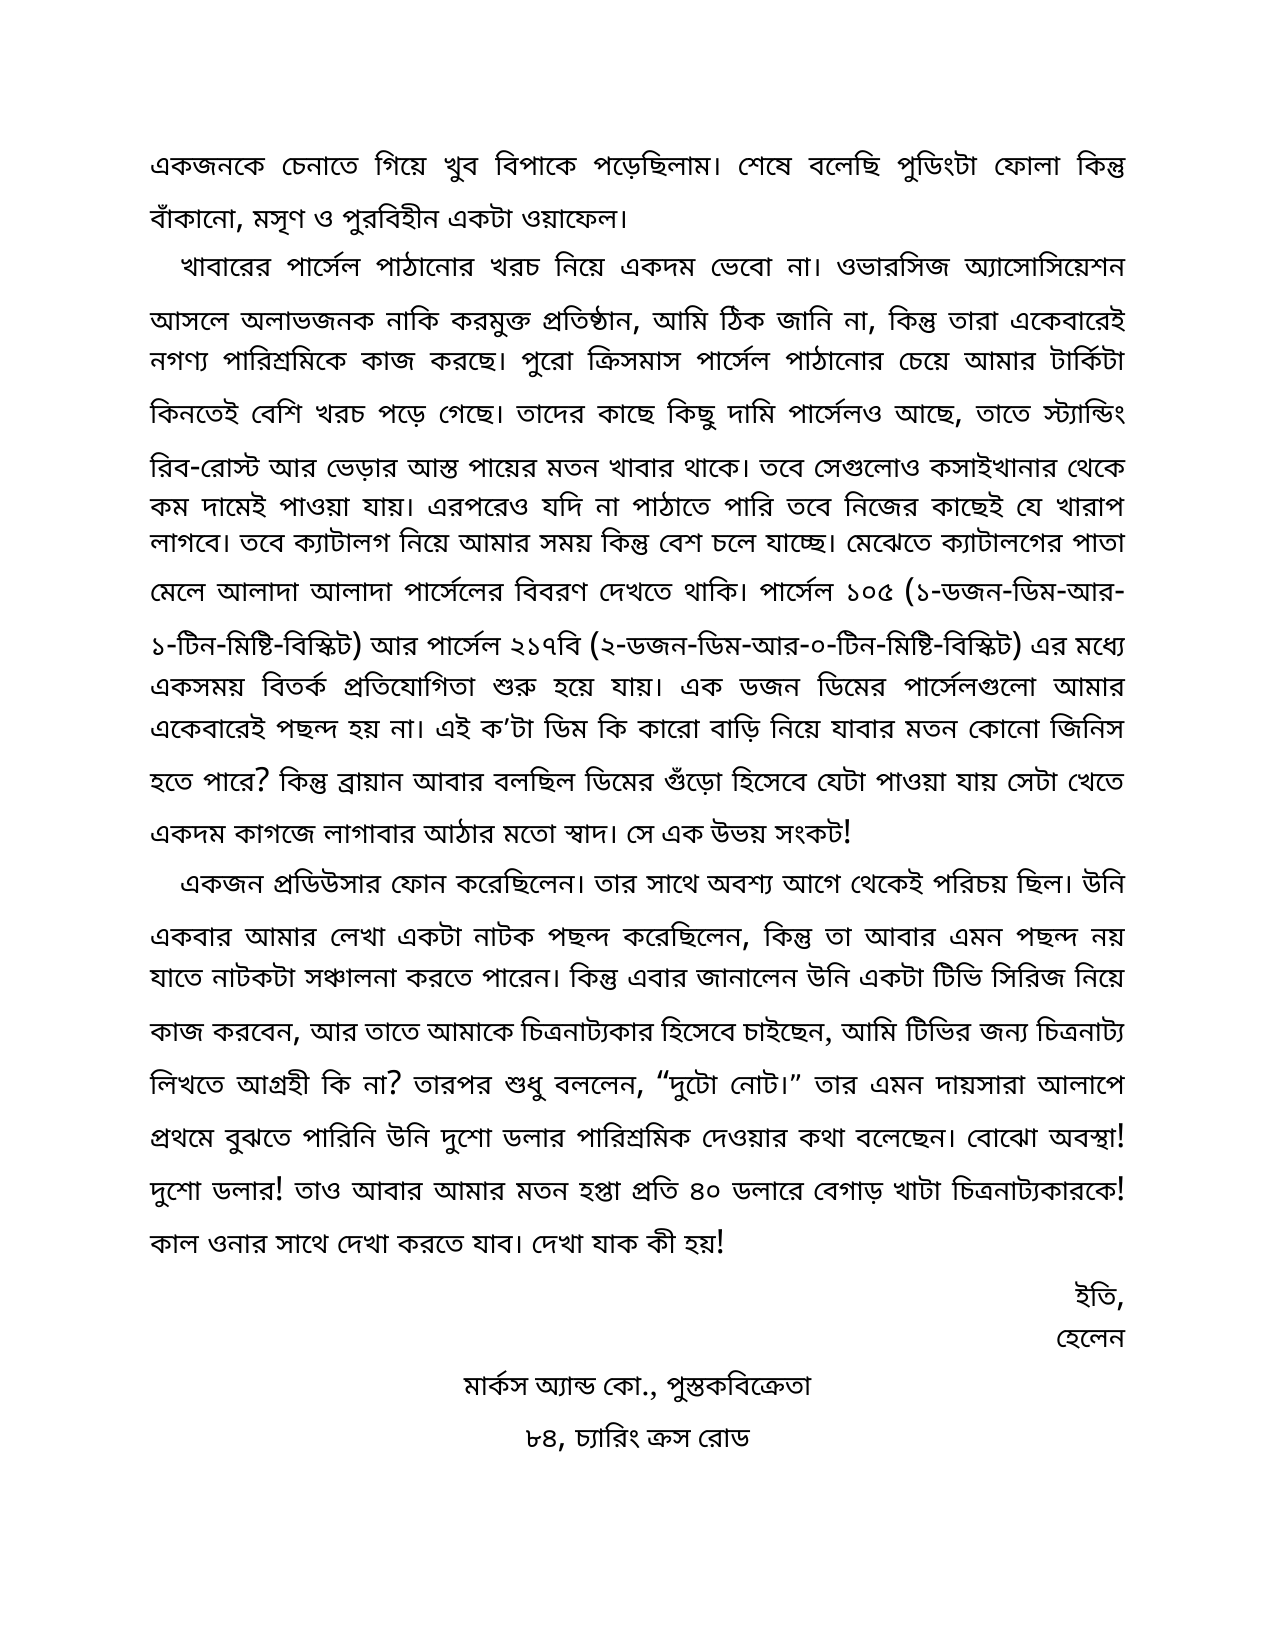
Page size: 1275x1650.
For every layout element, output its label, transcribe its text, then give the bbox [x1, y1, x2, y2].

text একজন প্রডিউসার ফোন করেছিলেন। তার সাথে অবশ্য আগে থেকেই পরিচয় ছিল। উনি একবার আমার লেখা একটা নাটক পছন্দ করেছিলেন, কিন্তু তা আবার এমন পছন্দ নয় যাতে নাটকটা সঞ্চালনা করতে পারেন। কিন্তু এবার জানালেন উনি একটা টিভি সিরিজ নিয়ে কাজ করবেন, আর তাতে আমাকে চিত্রনাট্যকার হিসেবে চাইছেন, আমি টিভির জন্য চিত্রনাট্য লিখতে আগ্রহী কি না? তারপর শুধু বললেন, “দুটো নোট।” তার এমন দায়সারা আলাপে প্রথমে বুঝতে পারিনি উনি দুশো ডলার পারিশ্রমিক দেওয়ার কথা বলেছেন। বোঝো অবস্থা! দুশো ডলার! তাও আবার আমার মতন হপ্তা প্রতি ৪০ ডলারে বেগাড় খাটা চিত্রনাট্যকারকে! কাল ওনার সাথে দেখা করতে যাব। দেখা যাক কী হয়! [150, 868, 1125, 1264]
text ইতি, [150, 1270, 1125, 1316]
text খাবারের পার্সেল পাঠানোর খরচ নিয়ে একদম ভেবো না। ওভারসিজ অ্যাসোসিয়েশন আসলে অলাভজনক নাকি করমুক্ত প্রতিষ্ঠান, আমি ঠিক জানি না, কিন্তু তারা একেবারেই নগণ্য পারিশ্রমিকে কাজ করছে। পুরো ক্রিসমাস পার্সেল পাঠানোর চেয়ে আমার টার্কিটা কিনতেই বেশি খরচ পড়ে গেছে। তাদের কাছে কিছু দামি পার্সেলও আছে, তাতে স্ট্যান্ডিং রিব-রোস্ট আর ভেড়ার আস্ত পায়ের মতন খাবার থাকে। তবে সেগুলোও কসাইখানার থেকে কম দামেই পাওয়া যায়। এরপরেও যদি না পাঠাতে পারি তবে নিজের কাছেই যে খারাপ লাগবে। তবে ক্যাটালগ নিয়ে আমার সময় কিন্তু বেশ চলে যাচ্ছে। মেঝেতে ক্যাটালগের পাতা মেলে আলাদা আলাদা পার্সেলের বিবরণ দেখতে থাকি। পার্সেল ১০৫ (১-ডজন-ডিম-আর-১-টিন-মিষ্টি-বিস্কিট) আর পার্সেল ২১৭বি (২-ডজন-ডিম-আর-০-টিন-মিষ্টি-বিস্কিট) এর মধ্যে একসময় বিতর্ক প্রতিযোগিতা শুরু হয়ে যায়। এক ডজন ডিমের পার্সেলগুলো আমার একেবারেই পছন্দ হয় না। এই ক’টা ডিম কি কারো বাড়ি নিয়ে যাবার মতন কোনো জিনিস হতে পারে? কিন্তু ব্রায়ান আবার বলছিল ডিমের গুঁড়ো হিসেবে যেটা পাওয়া যায় সেটা খেতে একদম কাগজে লাগাবার আঠার মতো স্বাদ। সে এক উভয় সংকট! [150, 251, 1125, 855]
text হেলেন [150, 1323, 1125, 1358]
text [150, 150, 1125, 238]
text ৮৪, চ্যারিং ক্রস রোড [150, 1412, 1125, 1459]
text মার্কস অ্যান্ড কো., পুস্তকবিক্রেতা [150, 1364, 1125, 1406]
